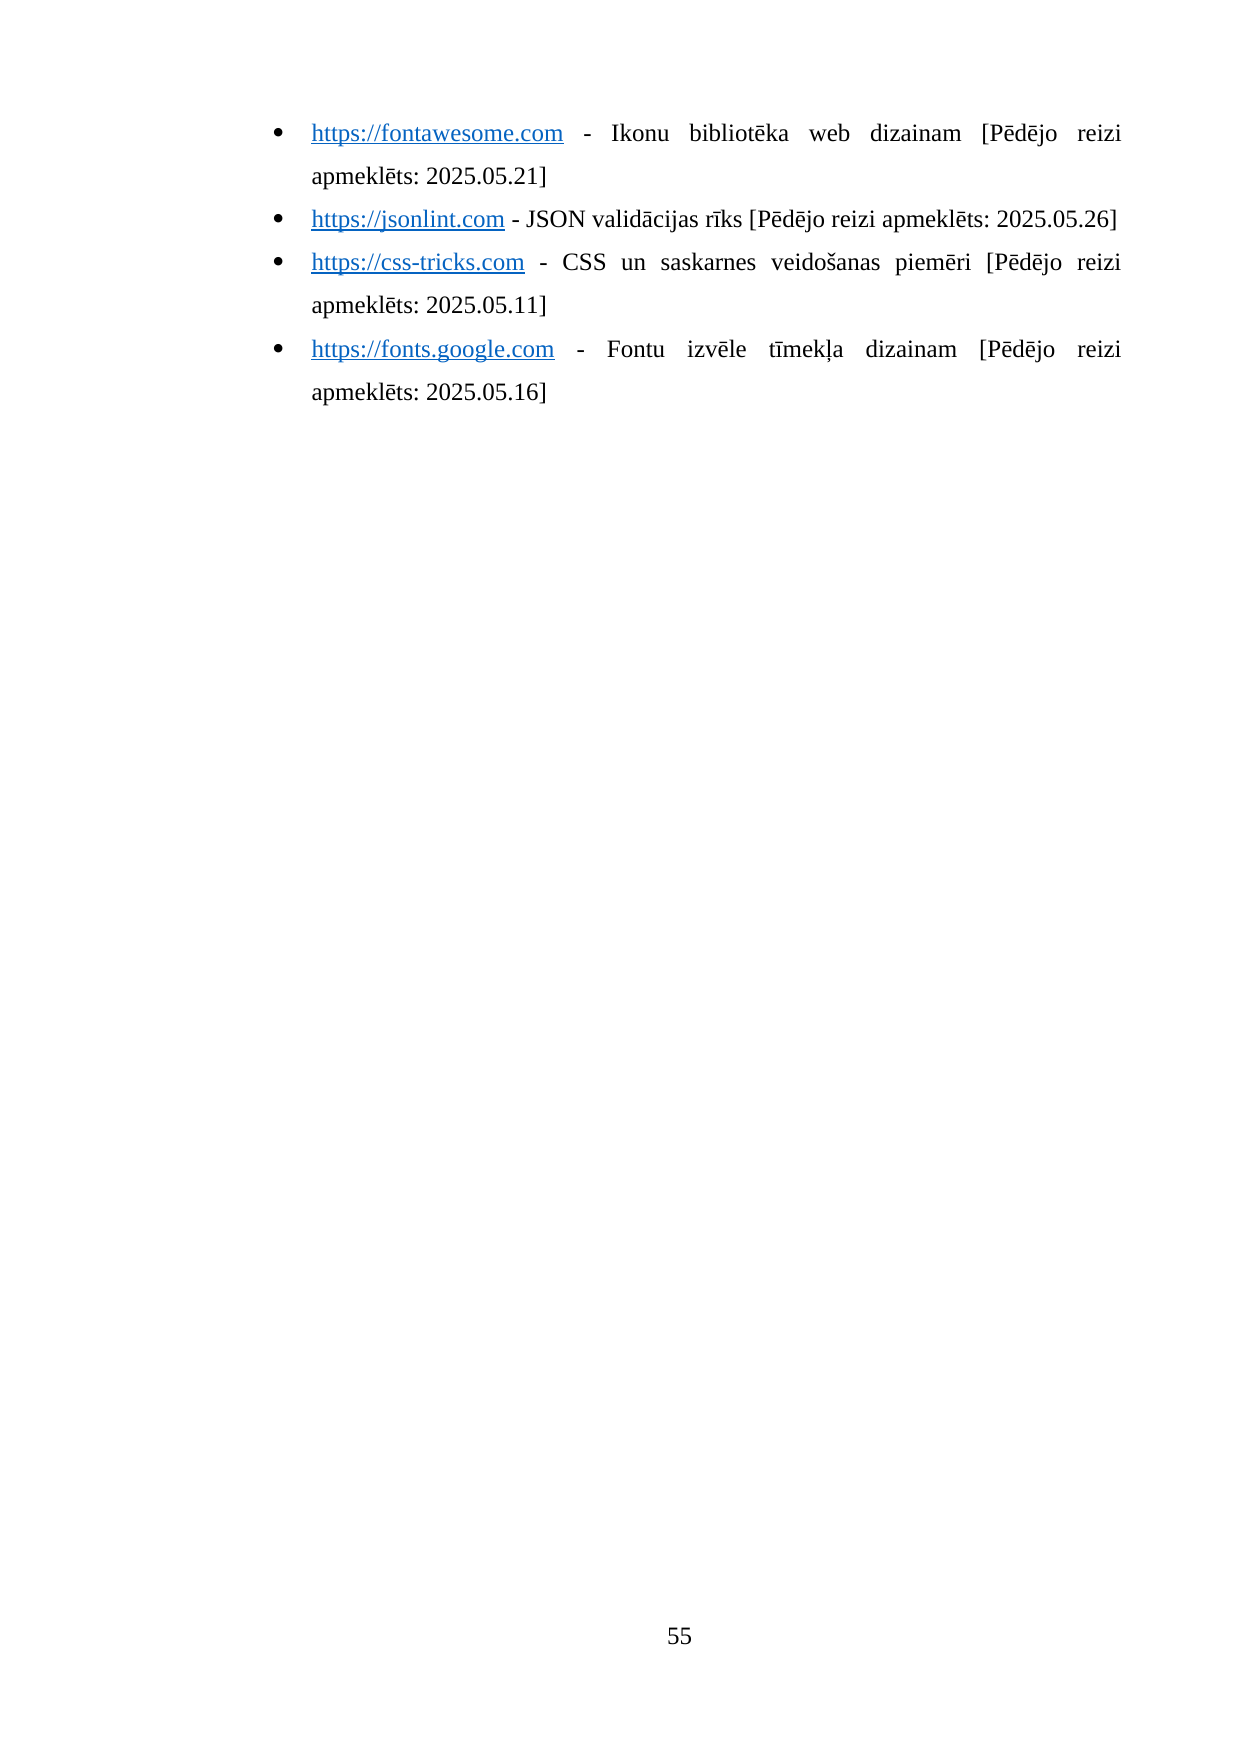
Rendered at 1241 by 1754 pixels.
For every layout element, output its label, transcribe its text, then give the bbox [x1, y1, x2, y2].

list https://fontawesome.com - Ikonu bibliotēka web dizainam [Pēdējo reizi apmeklēts: 2025.05.21] [274, 118, 1122, 190]
list https://jsonlint.com - JSON validācijas rīks [Pēdējo reizi apmeklēts: 2025.05.26] [274, 204, 1122, 233]
list https://fonts.google.com - Fontu izvēle tīmekļa dizainam [Pēdējo reizi apmeklēts: 2025.05.16] [274, 334, 1122, 406]
list https://css-tricks.com - CSS un saskarnes veidošanas piemēri [Pēdējo reizi apmeklēts: 2025.05.11] [274, 247, 1122, 319]
